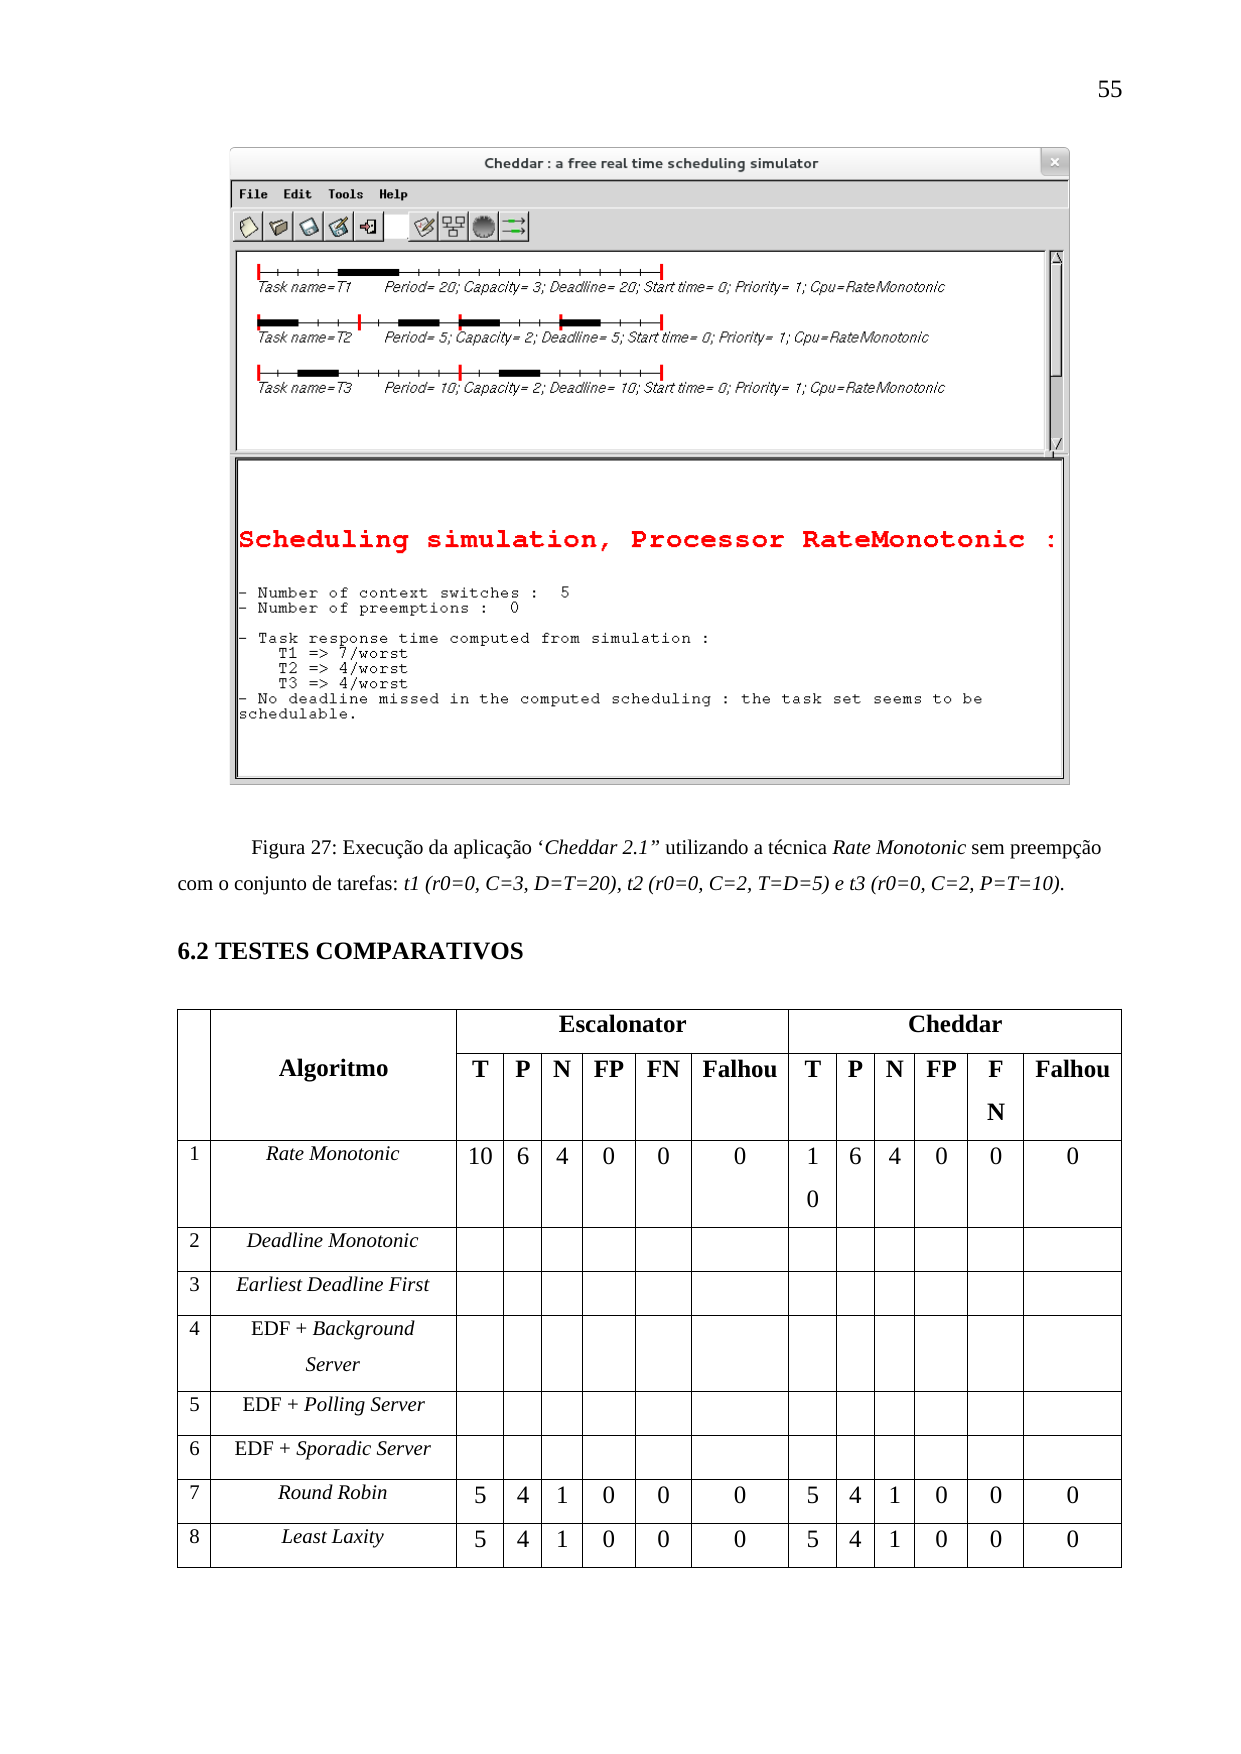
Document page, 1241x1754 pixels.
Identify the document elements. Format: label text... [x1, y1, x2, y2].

table_cell 1 [542, 1480, 582, 1523]
table_cell 0 [583, 1141, 635, 1227]
table_cell 1 [178, 1141, 210, 1227]
table_cell Earliest Deadline First [211, 1272, 456, 1315]
table_cell [915, 1316, 967, 1391]
table_cell [837, 1272, 874, 1315]
table_cell [692, 1228, 788, 1271]
table_cell 0 [1024, 1524, 1121, 1567]
table_cell [583, 1436, 635, 1479]
table_cell 8 [178, 1524, 210, 1567]
table_cell N [875, 1054, 914, 1140]
table_cell 4 [178, 1316, 210, 1391]
table_cell 4 [837, 1480, 874, 1523]
table_cell [457, 1316, 503, 1391]
table_cell [583, 1272, 635, 1315]
table_cell [583, 1316, 635, 1391]
table_cell [875, 1316, 914, 1391]
table_cell T [457, 1054, 503, 1140]
table_cell [1024, 1272, 1121, 1315]
table_cell 0 [968, 1524, 1023, 1567]
table_cell [968, 1272, 1023, 1315]
table_cell 6 [504, 1141, 541, 1227]
table_cell EDF + Polling Server [211, 1392, 456, 1434]
table_cell [542, 1392, 582, 1434]
table_cell 5 [789, 1480, 836, 1523]
table_cell FP [915, 1054, 967, 1140]
table_cell [875, 1392, 914, 1434]
table_cell [968, 1436, 1023, 1479]
table_cell [875, 1228, 914, 1271]
table_cell [837, 1228, 874, 1271]
table_cell [457, 1228, 503, 1271]
table_cell [692, 1436, 788, 1479]
table_cell 0 [692, 1524, 788, 1567]
table_cell [968, 1316, 1023, 1391]
table_cell EDF + Background Server [211, 1316, 456, 1391]
table_cell Round Robin [211, 1480, 456, 1523]
table_cell 7 [178, 1480, 210, 1523]
table_cell 0 [915, 1480, 967, 1523]
table_cell 3 [178, 1272, 210, 1315]
table_cell 1 [542, 1524, 582, 1567]
table_cell 0 [636, 1141, 691, 1227]
table_cell 0 [915, 1141, 967, 1227]
table_cell [542, 1436, 582, 1479]
table_cell P [837, 1054, 874, 1140]
table_cell T [789, 1054, 836, 1140]
table_cell [583, 1228, 635, 1271]
table_cell 0 [1024, 1141, 1121, 1227]
table_cell 1 [875, 1480, 914, 1523]
table_cell 0 [583, 1480, 635, 1523]
table_cell [789, 1272, 836, 1315]
table_cell 0 [692, 1480, 788, 1523]
table_cell [915, 1272, 967, 1315]
table_cell 0 [636, 1524, 691, 1567]
table_cell [1024, 1392, 1121, 1434]
table_cell [457, 1392, 503, 1434]
table_cell [875, 1436, 914, 1479]
table_cell 0 [968, 1480, 1023, 1523]
table_cell 4 [837, 1524, 874, 1567]
subtitle 6.2 TESTES COMPARATIVOS [177, 936, 1122, 965]
table_cell Deadline Monotonic [211, 1228, 456, 1271]
table_cell [968, 1392, 1023, 1434]
table_cell FN [636, 1054, 691, 1140]
table_cell [789, 1436, 836, 1479]
table_cell [542, 1228, 582, 1271]
table_cell [542, 1272, 582, 1315]
table_cell [837, 1316, 874, 1391]
table_cell [636, 1272, 691, 1315]
table_cell 0 [583, 1524, 635, 1567]
table_cell EDF + Sporadic Server [211, 1436, 456, 1479]
table_cell [636, 1436, 691, 1479]
table_cell 0 [915, 1524, 967, 1567]
table_cell [789, 1392, 836, 1434]
table_cell 4 [504, 1480, 541, 1523]
table_cell 5 [457, 1524, 503, 1567]
table_cell [968, 1228, 1023, 1271]
table_cell [504, 1316, 541, 1391]
text Figura 27: Execução da aplicação ‘Cheddar 2.1” utilizando a técnica Rate Monotonic sem preempção com o conjunto de tarefas: t1 (r0=0, C=3, D=T=20), t2 (r0=0, C=2, T=D=5) e t3 (r0=0, C=2, P=T=10). [177, 835, 1122, 895]
table_cell [837, 1392, 874, 1434]
table_cell P [504, 1054, 541, 1140]
table_cell [692, 1392, 788, 1434]
table_cell 6 [837, 1141, 874, 1227]
table_cell 0 [968, 1141, 1023, 1227]
table_cell 5 [789, 1524, 836, 1567]
table_cell 4 [542, 1141, 582, 1227]
table_cell 5 [178, 1392, 210, 1434]
table_cell [875, 1272, 914, 1315]
table_cell FP [583, 1054, 635, 1140]
table_cell 0 [636, 1480, 691, 1523]
table_cell 4 [875, 1141, 914, 1227]
table_cell [915, 1228, 967, 1271]
table_cell [636, 1392, 691, 1434]
table_cell 4 [504, 1524, 541, 1567]
table_cell 2 [178, 1228, 210, 1271]
table_cell 6 [178, 1436, 210, 1479]
table_header [178, 1010, 210, 1140]
table_cell 5 [457, 1480, 503, 1523]
table_cell 1 [875, 1524, 914, 1567]
table_header Algoritmo [211, 1010, 456, 1140]
table_cell [504, 1228, 541, 1271]
table_cell [692, 1316, 788, 1391]
table_cell [915, 1392, 967, 1434]
picture [229, 147, 1070, 785]
table_cell [915, 1436, 967, 1479]
table_cell N [542, 1054, 582, 1140]
table_cell 10 [457, 1141, 503, 1227]
table_cell Least Laxity [211, 1524, 456, 1567]
table_cell [1024, 1436, 1121, 1479]
table_cell Falhou [1024, 1054, 1121, 1140]
table_cell [504, 1392, 541, 1434]
table_header Escalonator [457, 1010, 788, 1053]
table_cell Falhou [692, 1054, 788, 1140]
table_cell [636, 1316, 691, 1391]
table_cell Rate Monotonic [211, 1141, 456, 1227]
table_cell FN [968, 1054, 1023, 1140]
table_header Cheddar [789, 1010, 1121, 1053]
table_cell 0 [1024, 1480, 1121, 1523]
table_cell [692, 1272, 788, 1315]
table_cell [504, 1436, 541, 1479]
table_cell [789, 1228, 836, 1271]
table_cell [789, 1316, 836, 1391]
table_cell [457, 1272, 503, 1315]
table_cell [636, 1228, 691, 1271]
table_cell [504, 1272, 541, 1315]
table_cell [542, 1316, 582, 1391]
table_cell [837, 1436, 874, 1479]
table_cell 10 [789, 1141, 836, 1227]
table_cell [1024, 1228, 1121, 1271]
table_cell [1024, 1316, 1121, 1391]
table_cell [583, 1392, 635, 1434]
table_cell 0 [692, 1141, 788, 1227]
table_cell [457, 1436, 503, 1479]
